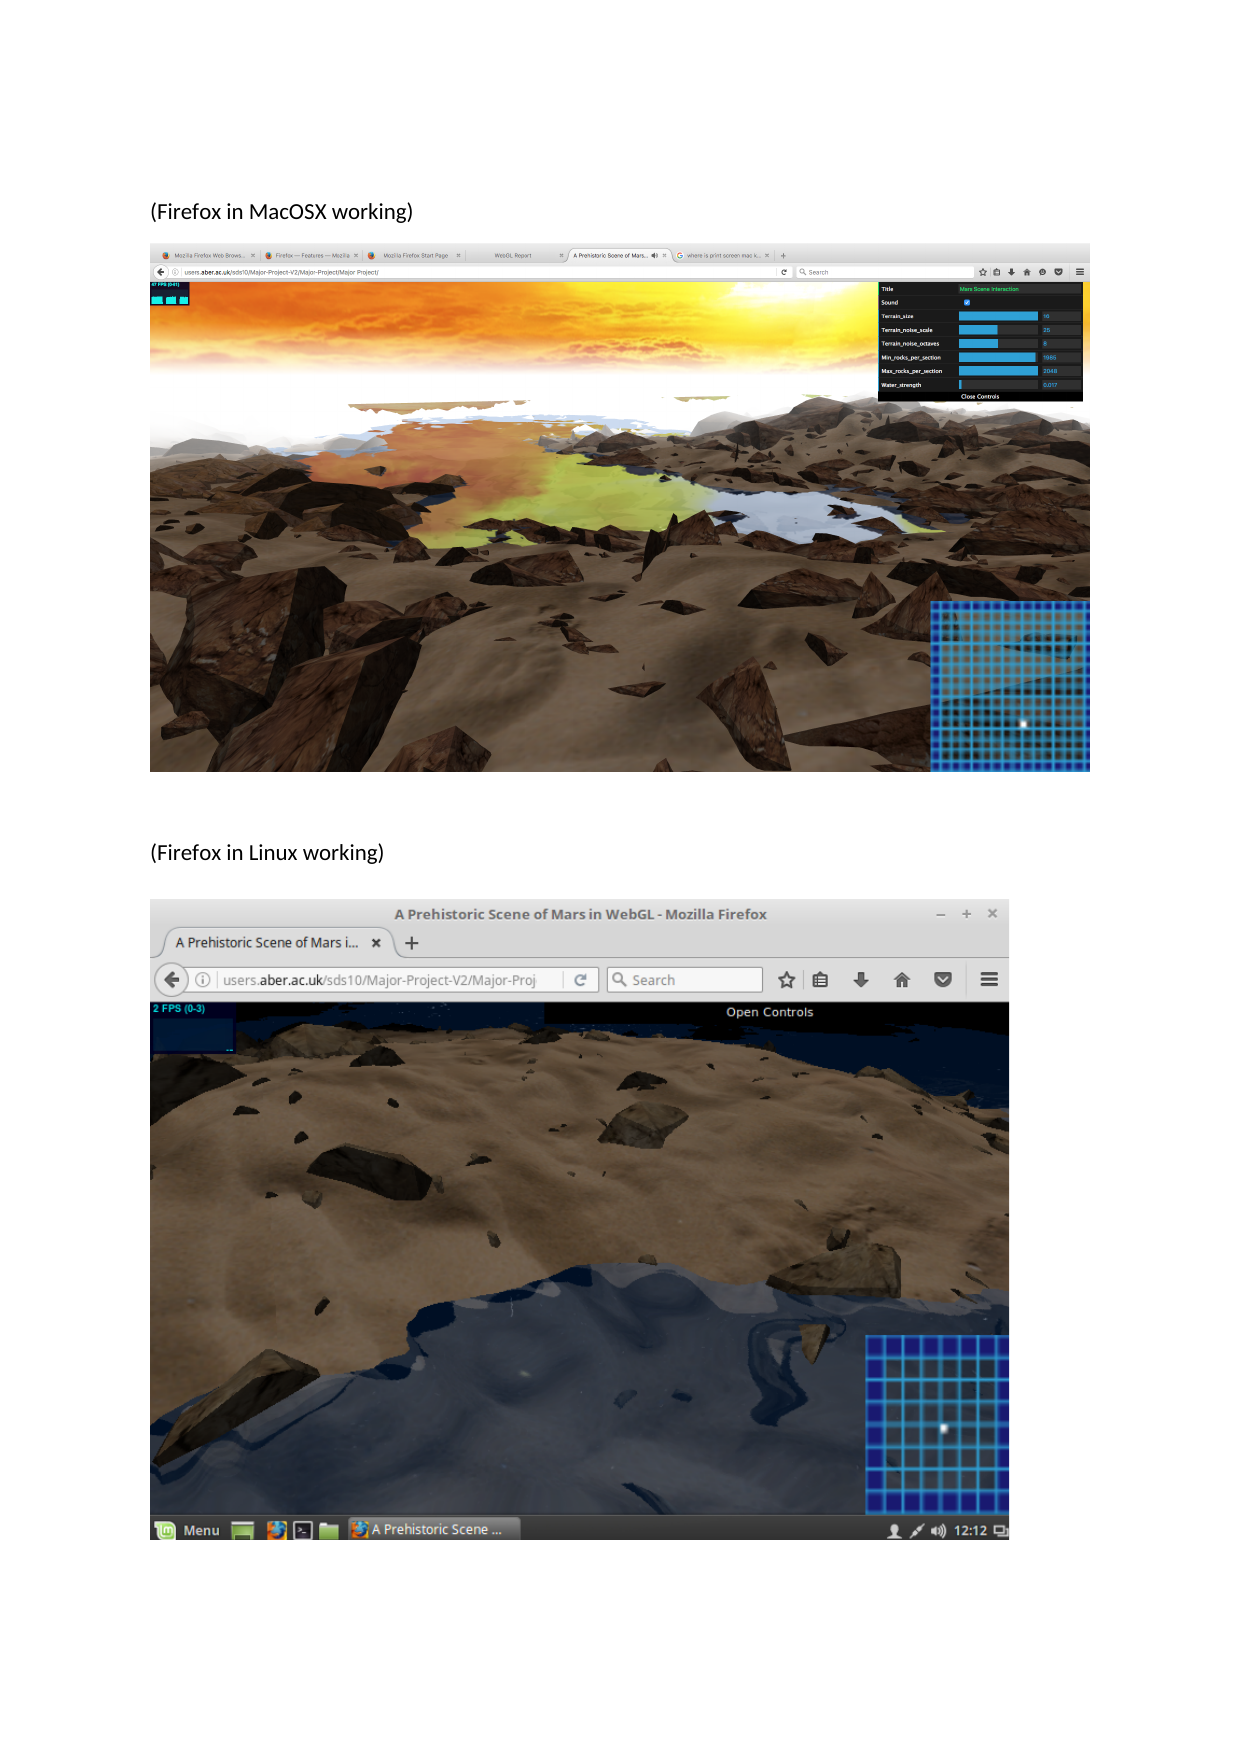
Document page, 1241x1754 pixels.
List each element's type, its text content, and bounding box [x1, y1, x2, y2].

text (Firefox in MacOSX working) [150, 197, 1090, 225]
picture [150, 899, 1008, 1540]
picture [150, 243, 1090, 772]
text (Firefox in Linux working) [150, 838, 1090, 866]
